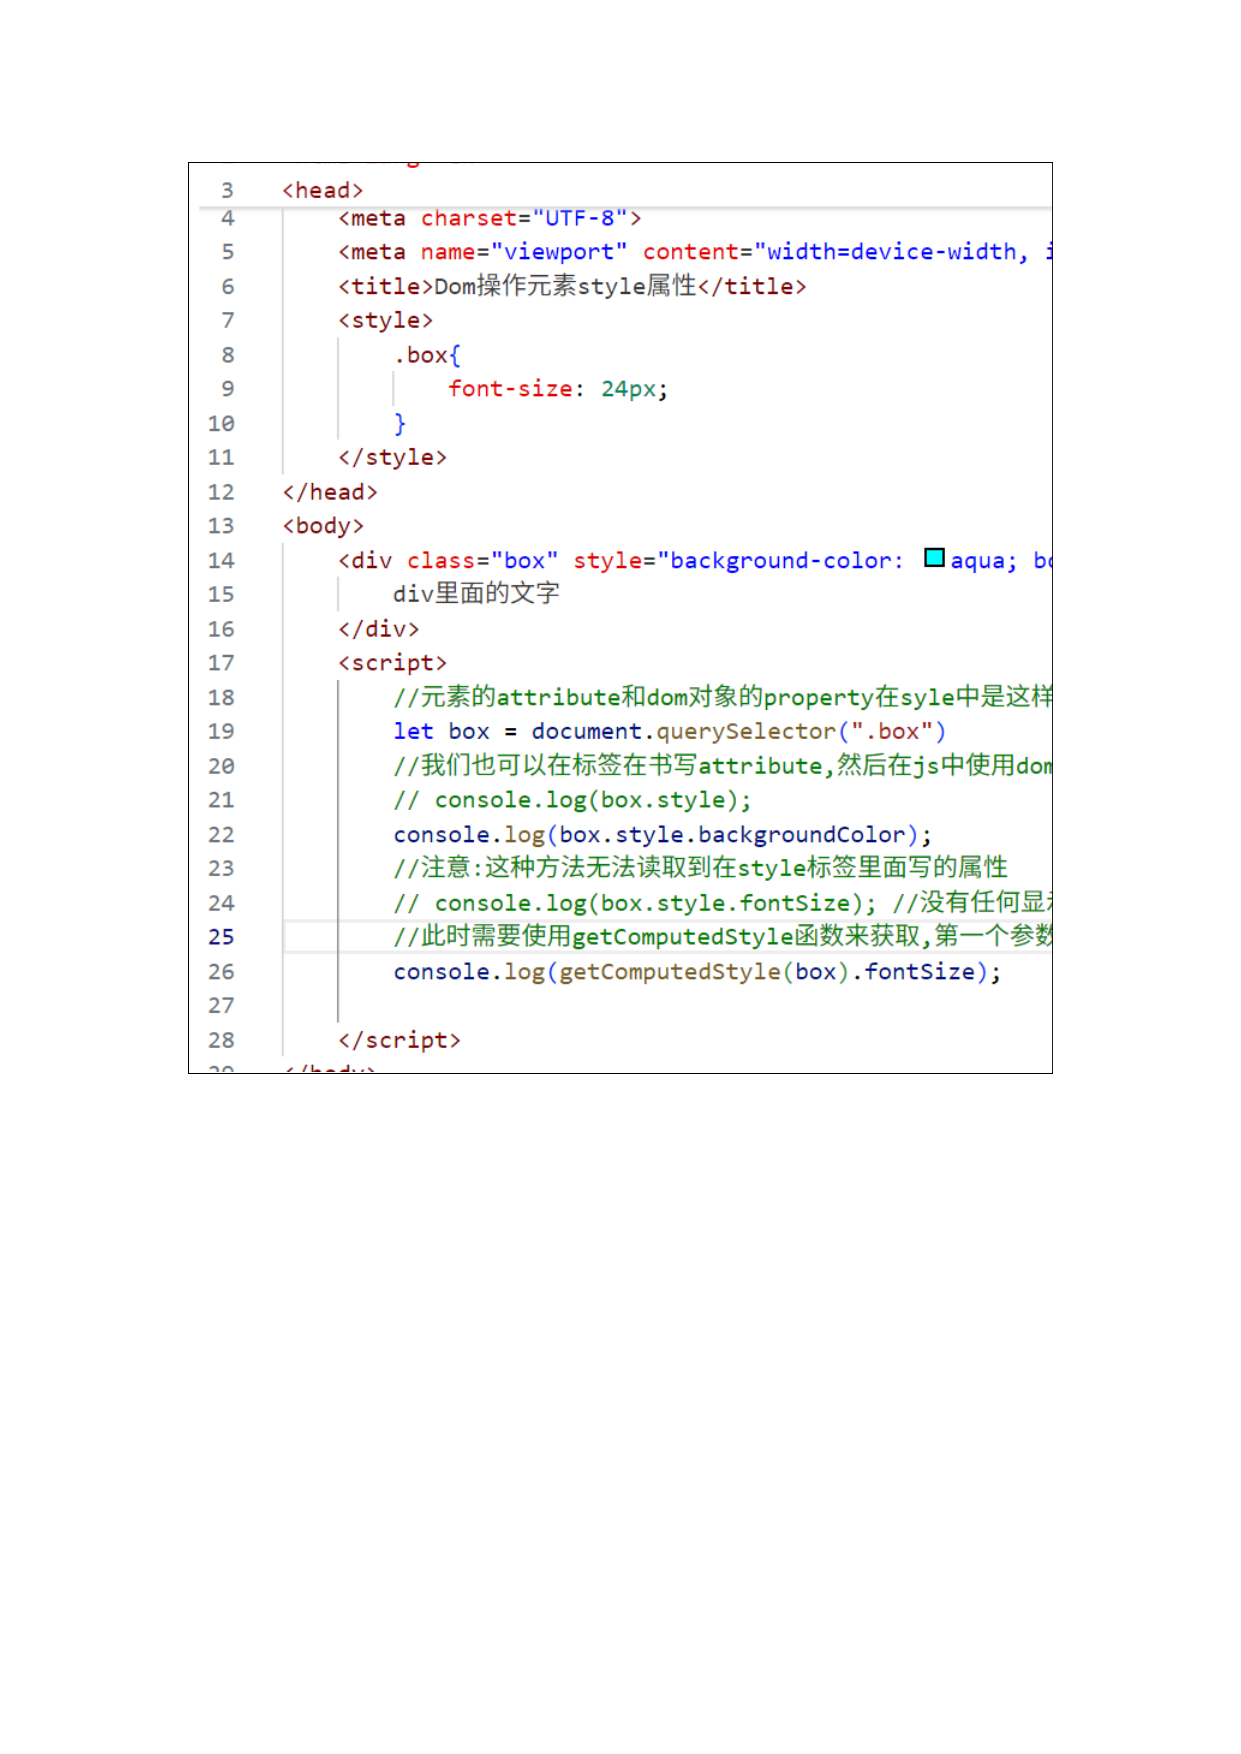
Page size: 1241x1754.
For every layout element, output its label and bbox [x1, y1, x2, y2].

picture [199, 163, 1053, 1072]
table_cell [189, 163, 1052, 1073]
